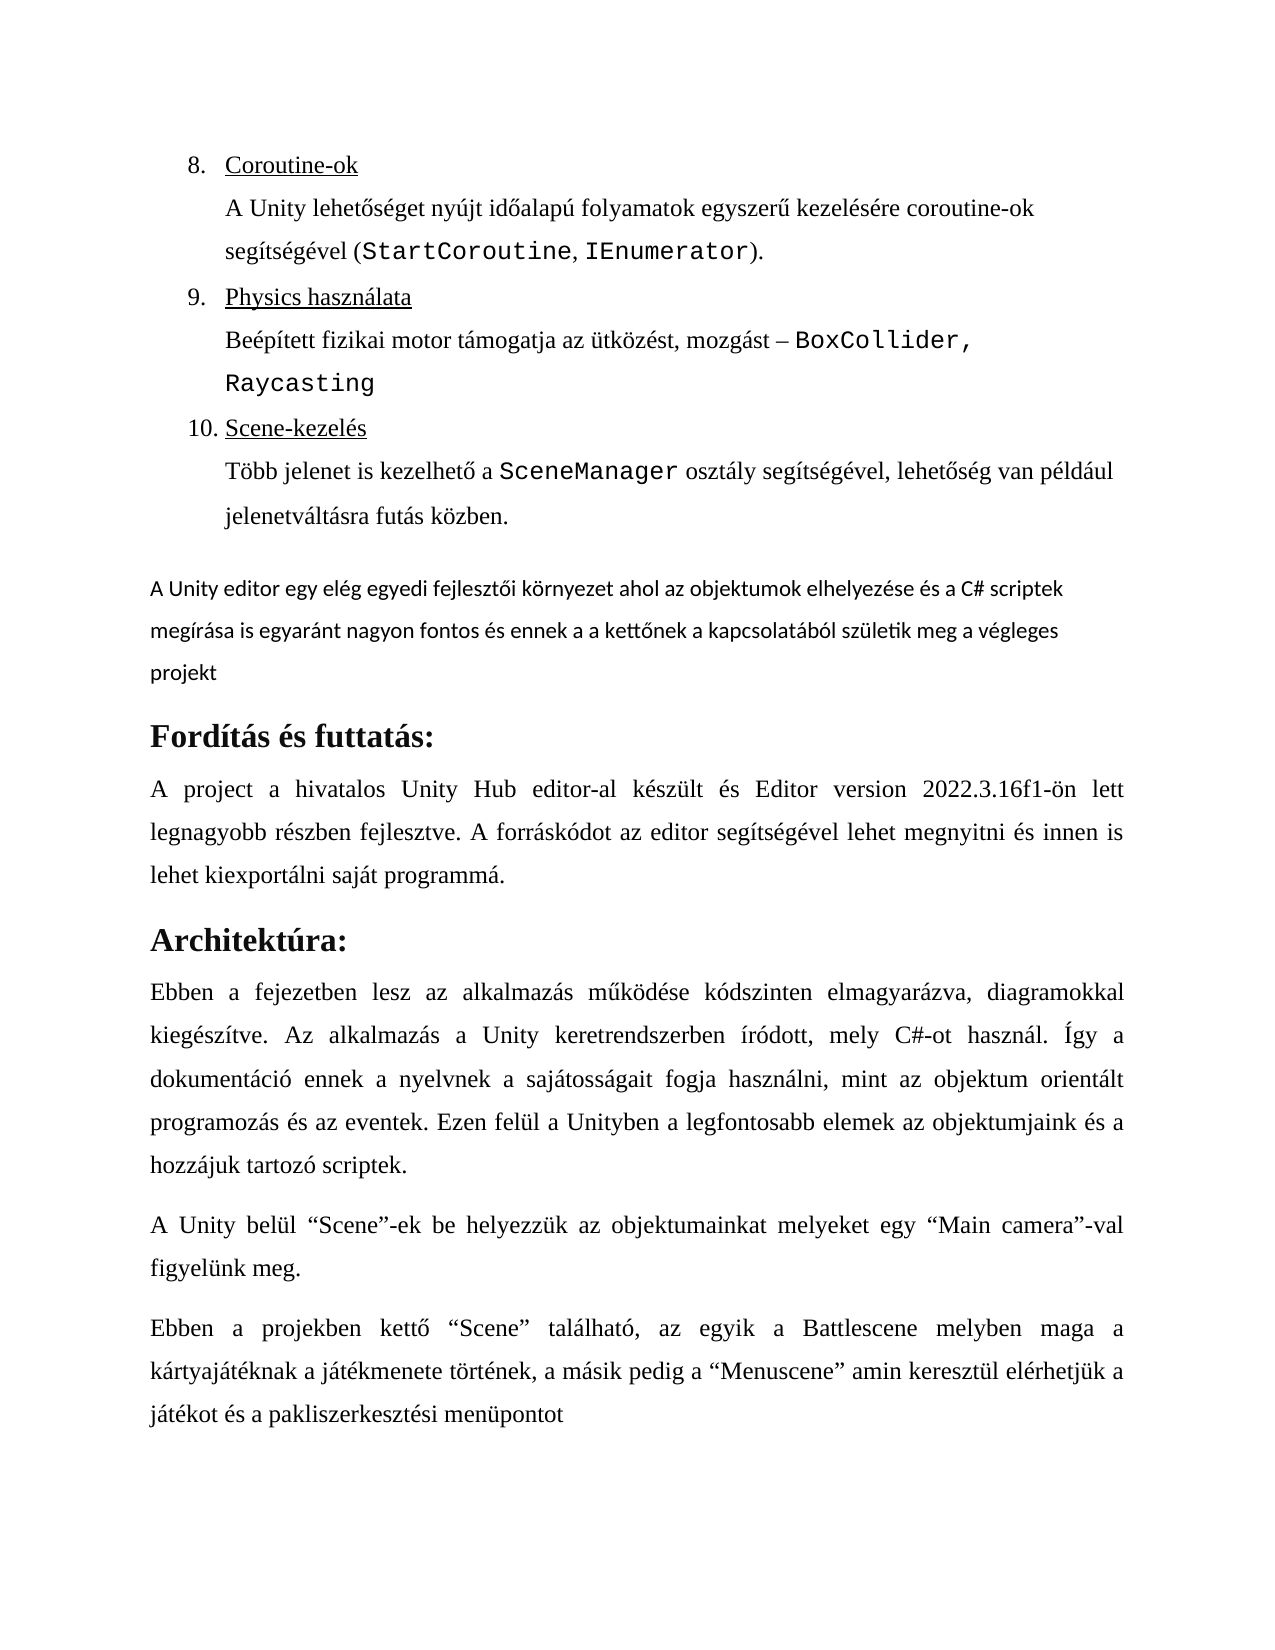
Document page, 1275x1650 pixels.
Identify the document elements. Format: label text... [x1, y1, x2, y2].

text Ebben a projekben kettő “Scene” található, az egyik a Battlescene melyben maga a kártyajátéknak a játékmenete történek, a másik pedig a “Menuscene” amin keresztül elérhetjük a játékot és a pakliszerkesztési menüpontot [150, 1313, 1125, 1428]
subtitle Fordítás és futtatás: [150, 716, 1125, 755]
text Ebben a fejezetben lesz az alkalmazás működése kódszinten elmagyarázva, diagramokkal kiegészítve. Az alkalmazás a Unity keretrendszerben íródott, mely C#-ot használ. Így a dokumentáció ennek a nyelvnek a sajátosságait fogja használni, mint az objektum orientált programozás és az eventek. Ezen felül a Unityben a legfontosabb elemek az objektumjaink és a hozzájuk tartozó scriptek. [150, 977, 1125, 1179]
subtitle Architektúra: [150, 920, 1125, 958]
text A Unity editor egy elég egyedi fejlesztői környezet ahol az objektumok elhelyezése és a C# scriptek megírása is egyaránt nagyon fontos és ennek a a kettőnek a kapcsolatából születik meg a végleges projekt [150, 574, 1125, 686]
text A Unity belül “Scene”-ek be helyezzük az objektumainkat melyeket egy “Main camera”-val figyelünk meg. [150, 1210, 1125, 1282]
text A project a hivatalos Unity Hub editor-al készült és Editor version 2022.3.16f1-ön lett legnagyobb részben fejlesztve. A forráskódot az editor segítségével lehet megnyitni és innen is lehet kiexportálni saját programmá. [150, 774, 1125, 889]
list Physics használata Beépített fizikai motor támogatja az ütközést, mozgást – BoxCollider, Raycasting [187, 282, 1125, 399]
list Scene-kezelés Több jelenet is kezelhető a SceneManager osztály segítségével, lehetőség van például jelenetváltásra futás közben. [187, 413, 1125, 530]
list Coroutine-ok A Unity lehetőséget nyújt időalapú folyamatok egyszerű kezelésére coroutine-ok segítségével (StartCoroutine, IEnumerator). [187, 150, 1125, 267]
